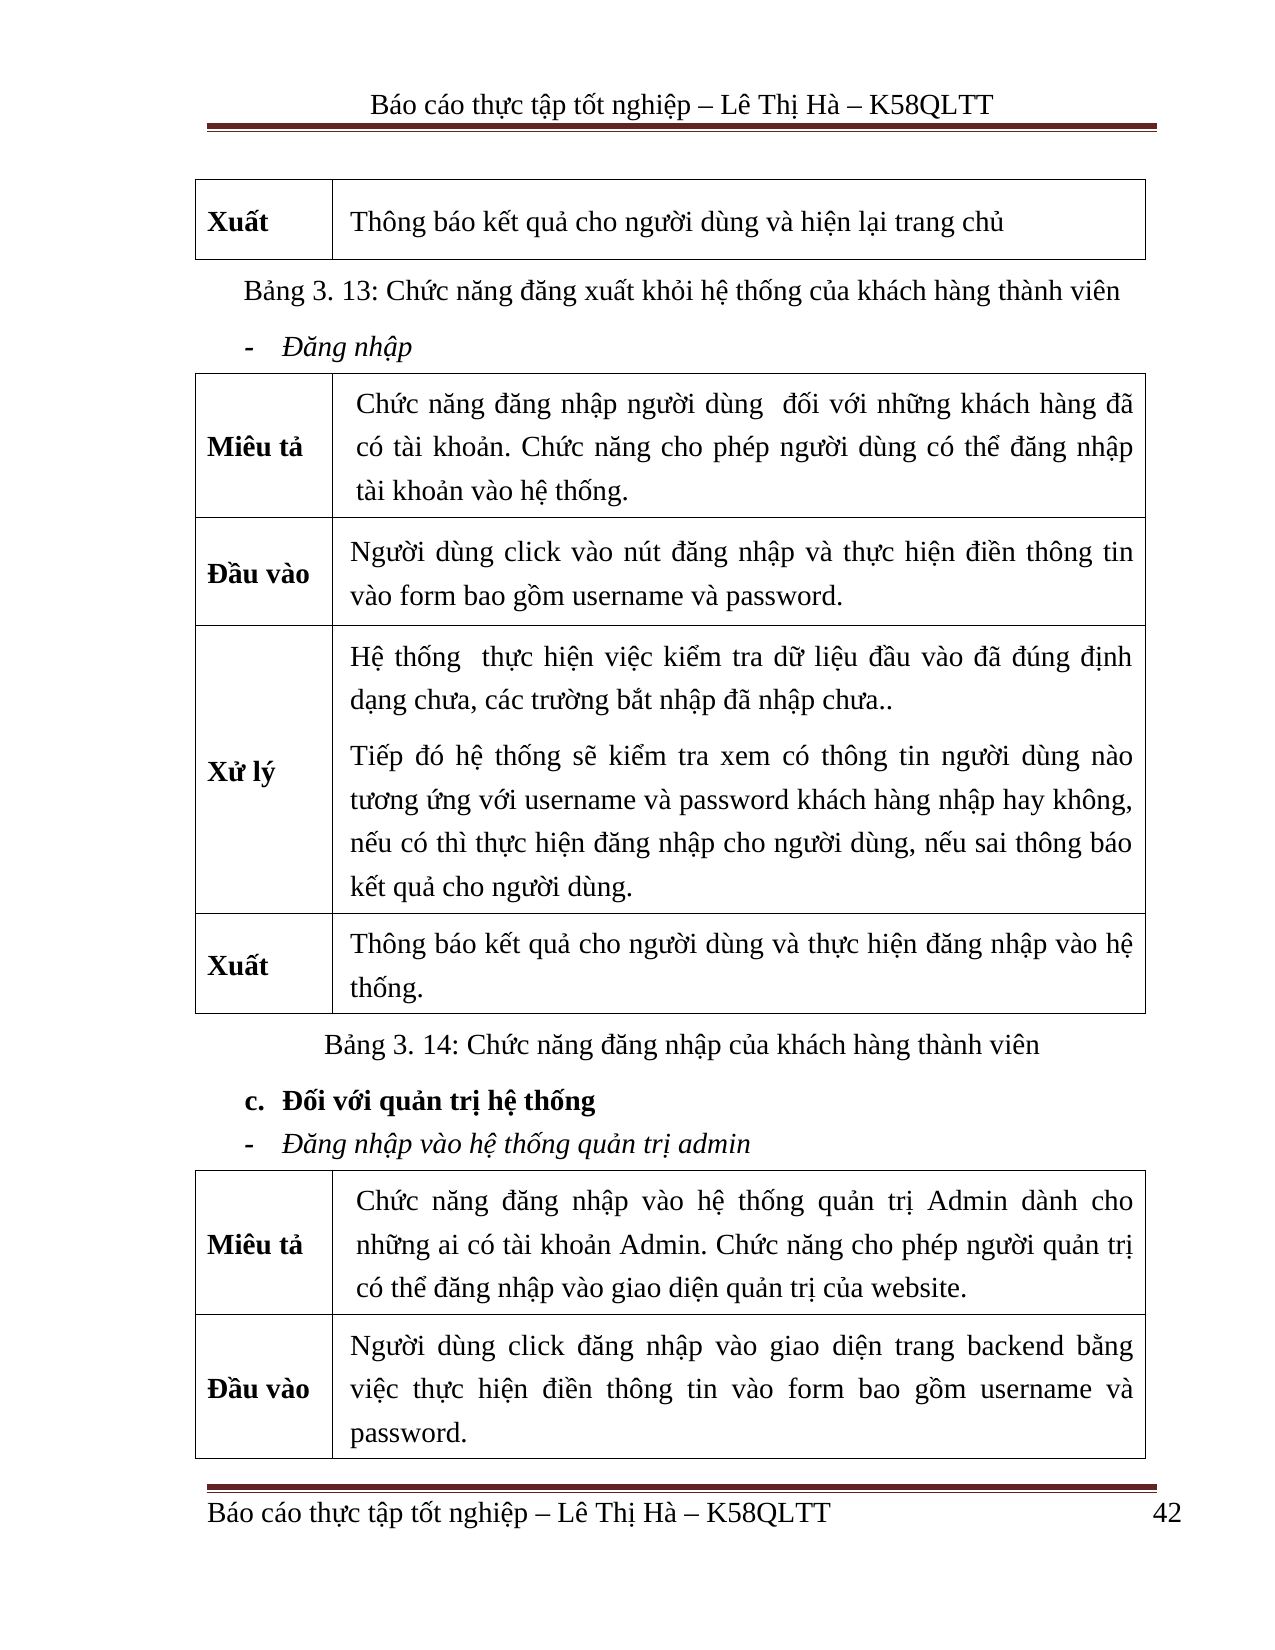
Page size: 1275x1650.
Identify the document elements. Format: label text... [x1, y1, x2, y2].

table_cell Xuất [196, 914, 332, 1013]
list Đối với quản trị hệ thống [244, 1083, 1157, 1116]
table_cell Thông báo kết quả cho người dùng và thực hiện đăng nhập vào hệ thống. [333, 914, 1145, 1013]
table_cell Người dùng click vào nút đăng nhập và thực hiện điền thông tin vào form bao gồm username và password. [333, 518, 1145, 625]
table_cell Đầu vào [196, 518, 332, 625]
table_header Miêu tả [196, 1171, 332, 1314]
table_header Chức năng đăng nhập người dùng đối với những khách hàng đã có tài khoản. Chức năng cho phép người dùng có thể đăng nhập tài khoản vào hệ thống. [333, 374, 1145, 517]
table_cell Xử lý [196, 626, 332, 913]
text Bảng 3. 14: Chức năng đăng nhập của khách hàng thành viên [207, 1027, 1157, 1060]
table_cell Hệ thống thực hiện việc kiểm tra dữ liệu đầu vào đã đúng định dạng chưa, các trường bắt nhập đã nhập chưa.. Tiếp đó hệ thống sẽ kiểm tra xem có thông tin người dùng nào tương ứng với username và password khách hàng nhập hay không, nếu có thì thực hiện đăng nhập cho người dùng, nếu sai thông báo kết quả cho người dùng. [333, 626, 1145, 913]
table_cell Xuất [196, 180, 332, 259]
table_cell Đầu vào [196, 1315, 332, 1458]
list Đăng nhập vào hệ thống quản trị admin [244, 1126, 1157, 1160]
table_header Miêu tả [196, 374, 332, 517]
list Đăng nhập [244, 329, 1157, 362]
table_cell Người dùng click đăng nhập vào giao diện trang backend bằng việc thực hiện điền thông tin vào form bao gồm username và password. [333, 1315, 1145, 1458]
table_header Chức năng đăng nhập vào hệ thống quản trị Admin dành cho những ai có tài khoản Admin. Chức năng cho phép người quản trị có thể đăng nhập vào giao diện quản trị của website. [333, 1171, 1145, 1314]
text Bảng 3. 13: Chức năng đăng xuất khỏi hệ thống của khách hàng thành viên [207, 273, 1157, 306]
table_cell Thông báo kết quả cho người dùng và hiện lại trang chủ [333, 180, 1145, 259]
